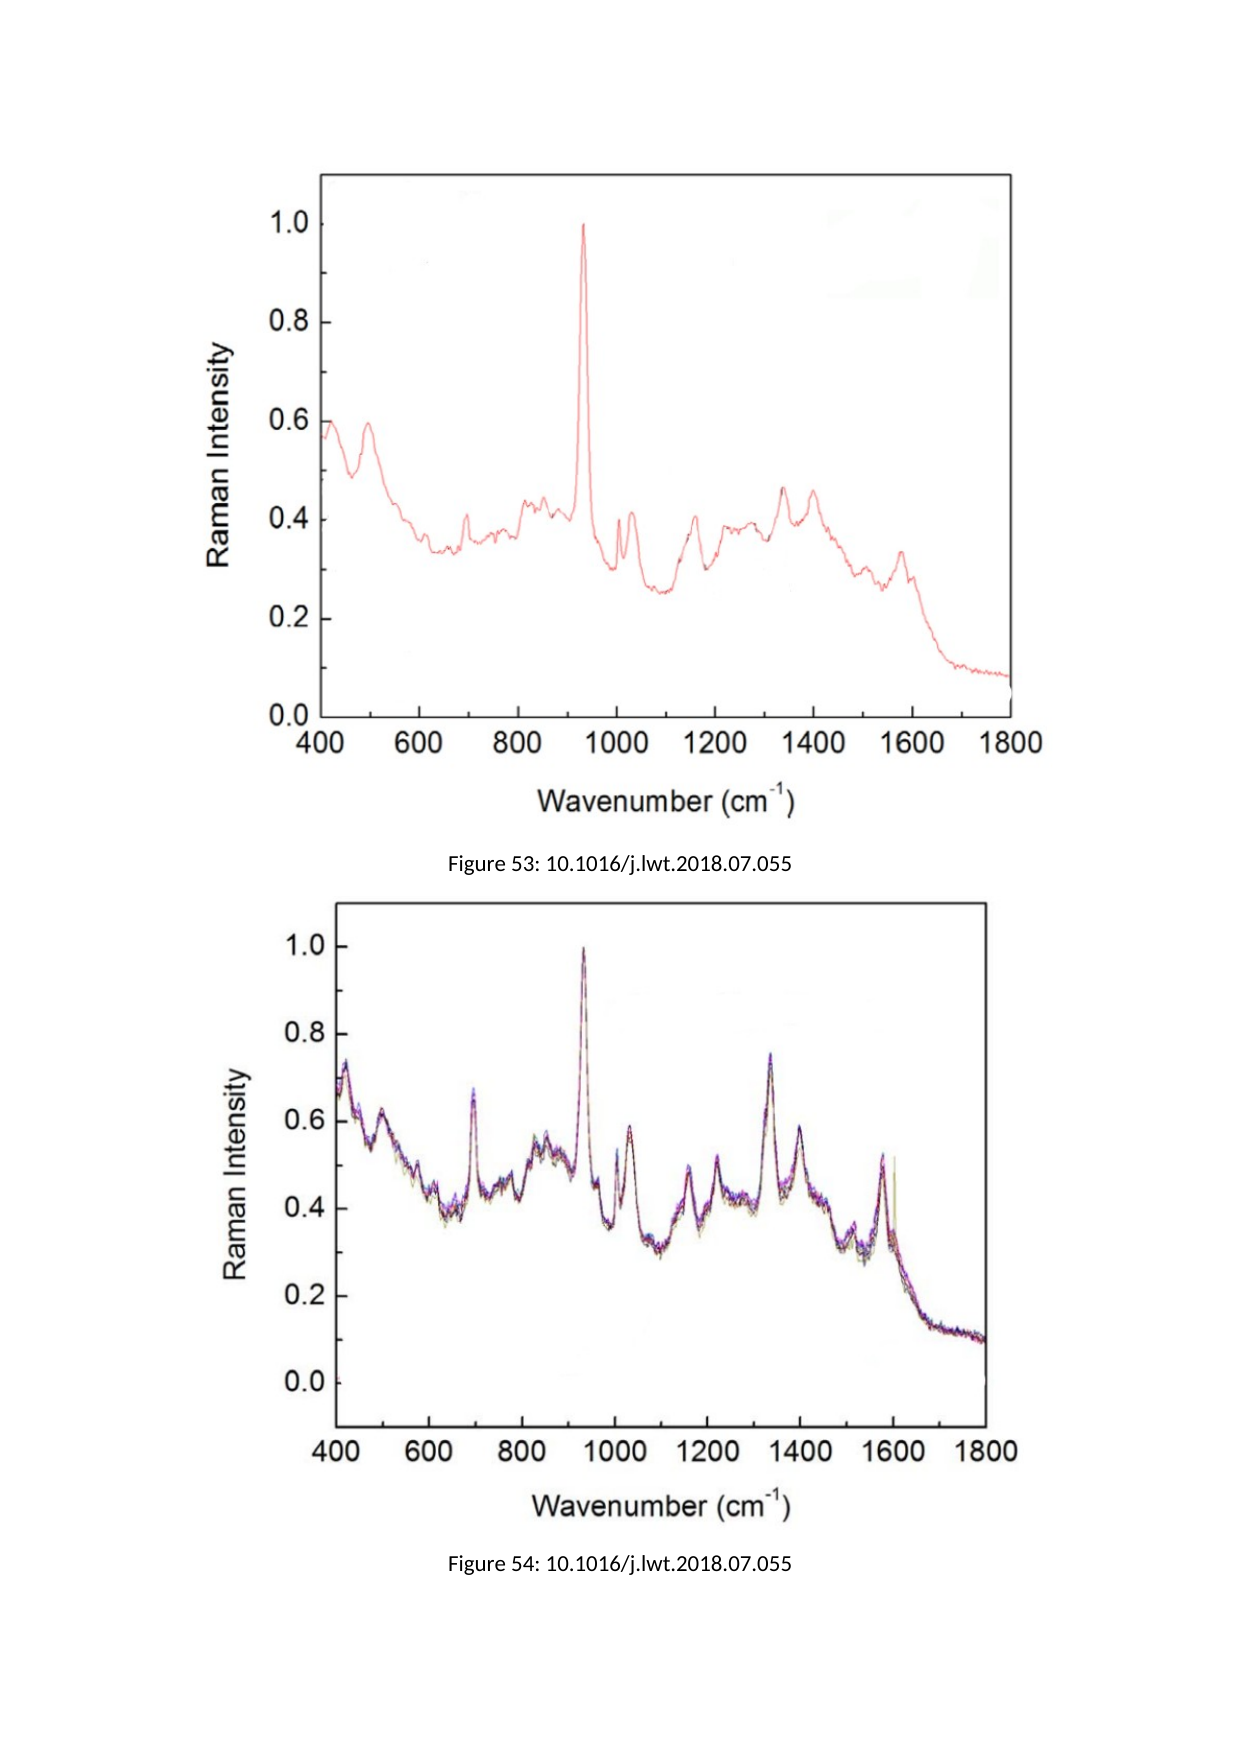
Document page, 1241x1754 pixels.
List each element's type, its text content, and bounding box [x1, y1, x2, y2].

text Figure 53: 10.1016/j.lwt.2018.07.055 [150, 849, 1090, 877]
picture [216, 896, 1024, 1531]
text Figure 54: 10.1016/j.lwt.2018.07.055 [150, 1549, 1090, 1577]
picture [187, 150, 1053, 831]
